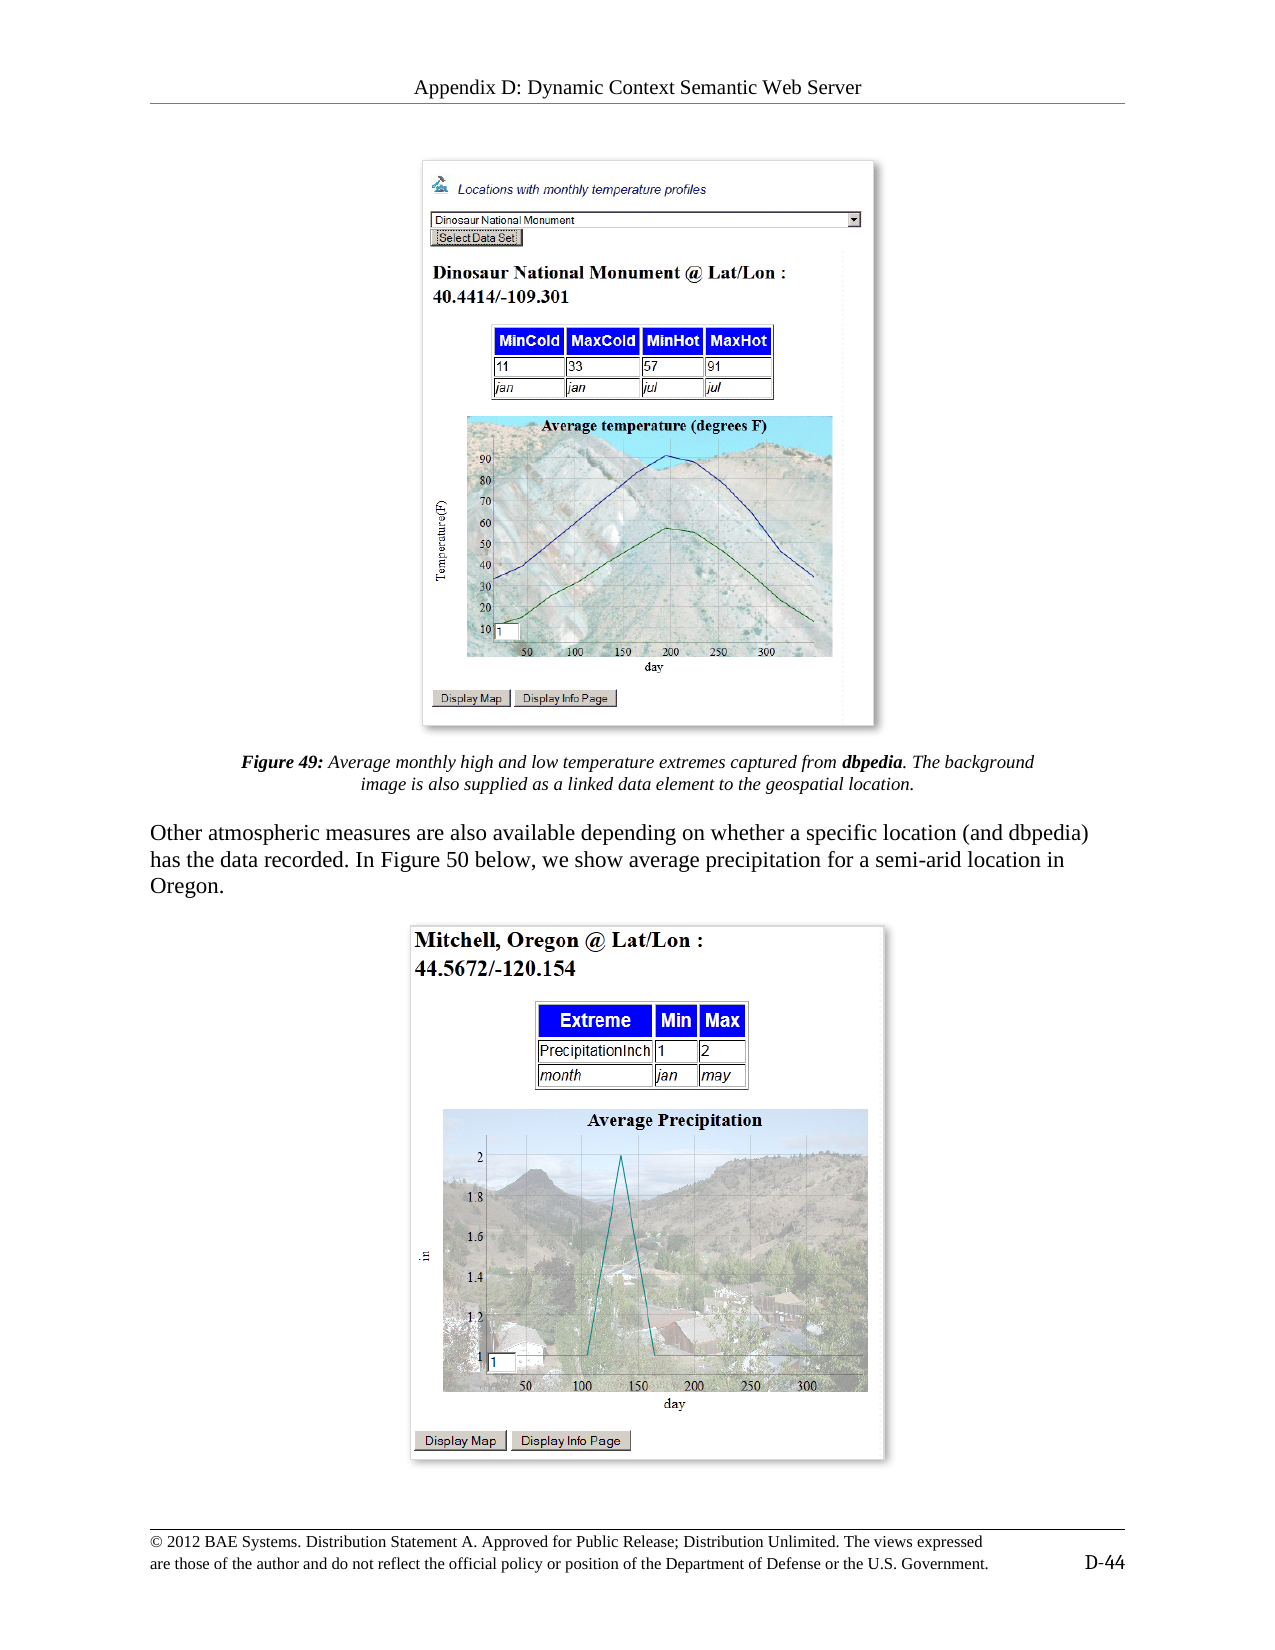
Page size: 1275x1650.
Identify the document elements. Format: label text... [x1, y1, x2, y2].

text Other atmospheric measures are also available depending on whether a specific location (and dbpedia) has the data recorded. In Figure 50 below, we show average precipitation for a semi-arid location in Oregon. [150, 819, 1125, 898]
text Figure 49: Average monthly high and low temperature extremes captured from dbpedia. The background image is also supplied as a linked data element to the geospatial location. [225, 751, 1050, 794]
picture [411, 927, 883, 1459]
picture [423, 161, 873, 725]
